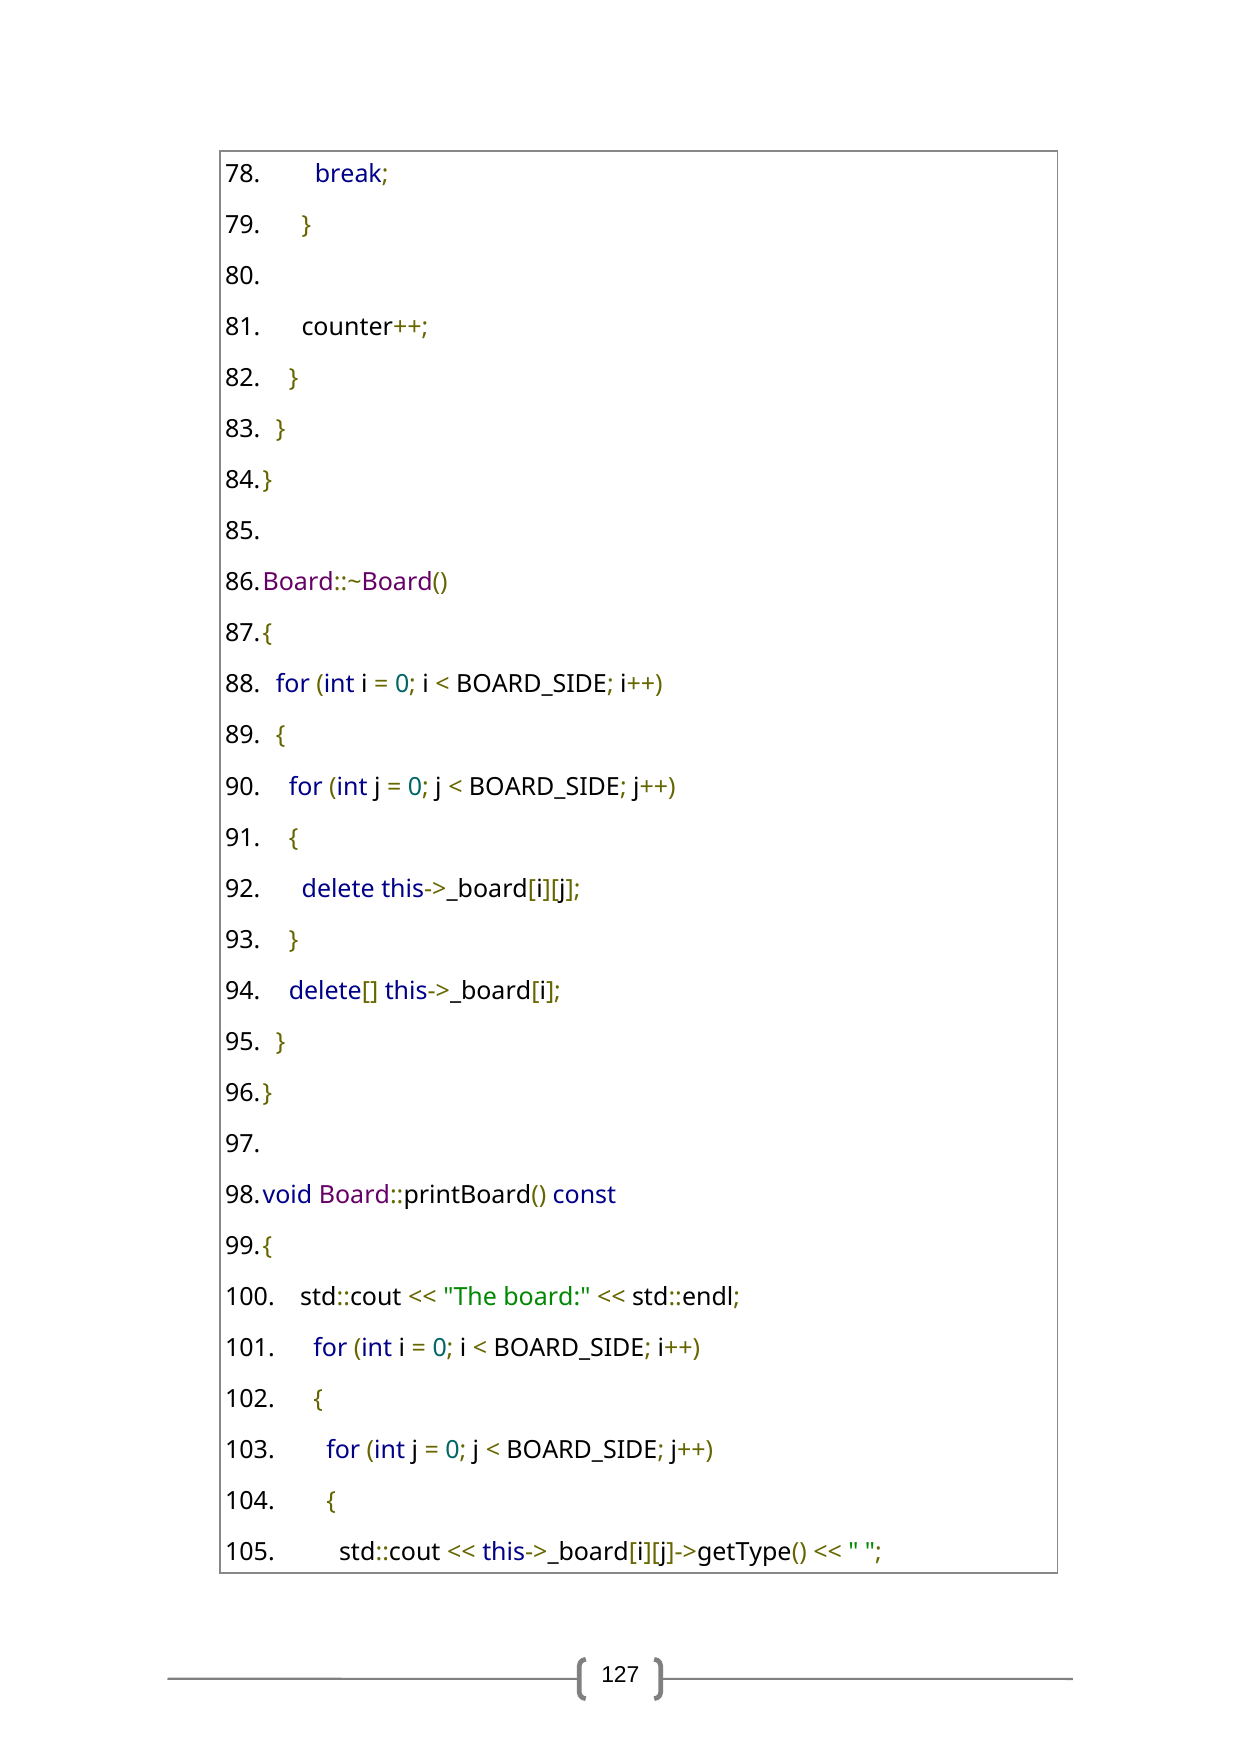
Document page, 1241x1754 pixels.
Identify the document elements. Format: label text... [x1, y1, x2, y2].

list { [221, 711, 1057, 751]
list { [221, 1222, 1057, 1262]
list for (int j = 0; j < BOARD_SIDE; j++) [221, 762, 1057, 802]
list delete this->_board[i][j]; [221, 864, 1057, 904]
list } [221, 354, 1057, 394]
list } [221, 1069, 1057, 1108]
list } [221, 456, 1057, 496]
list { [221, 1375, 1057, 1415]
list for (int j = 0; j < BOARD_SIDE; j++) [221, 1426, 1057, 1466]
list void Board::printBoard() const [221, 1171, 1057, 1211]
list { [221, 813, 1057, 853]
list } [221, 1018, 1057, 1057]
list counter++; [221, 303, 1057, 343]
list std::cout << "The board:" << std::endl; [221, 1273, 1057, 1313]
list } [221, 916, 1057, 955]
list for (int i = 0; i < BOARD_SIDE; i++) [221, 1324, 1057, 1364]
list delete[] this->_board[i]; [221, 967, 1057, 1006]
list } [221, 405, 1057, 445]
list { [221, 609, 1057, 649]
list break; [221, 152, 1057, 190]
list std::cout << this->_board[i][j]->getType() << " "; [221, 1528, 1057, 1572]
list for (int i = 0; i < BOARD_SIDE; i++) [221, 660, 1057, 700]
list { [221, 1477, 1057, 1517]
list } [221, 201, 1057, 241]
list Board::~Board() [221, 558, 1057, 598]
